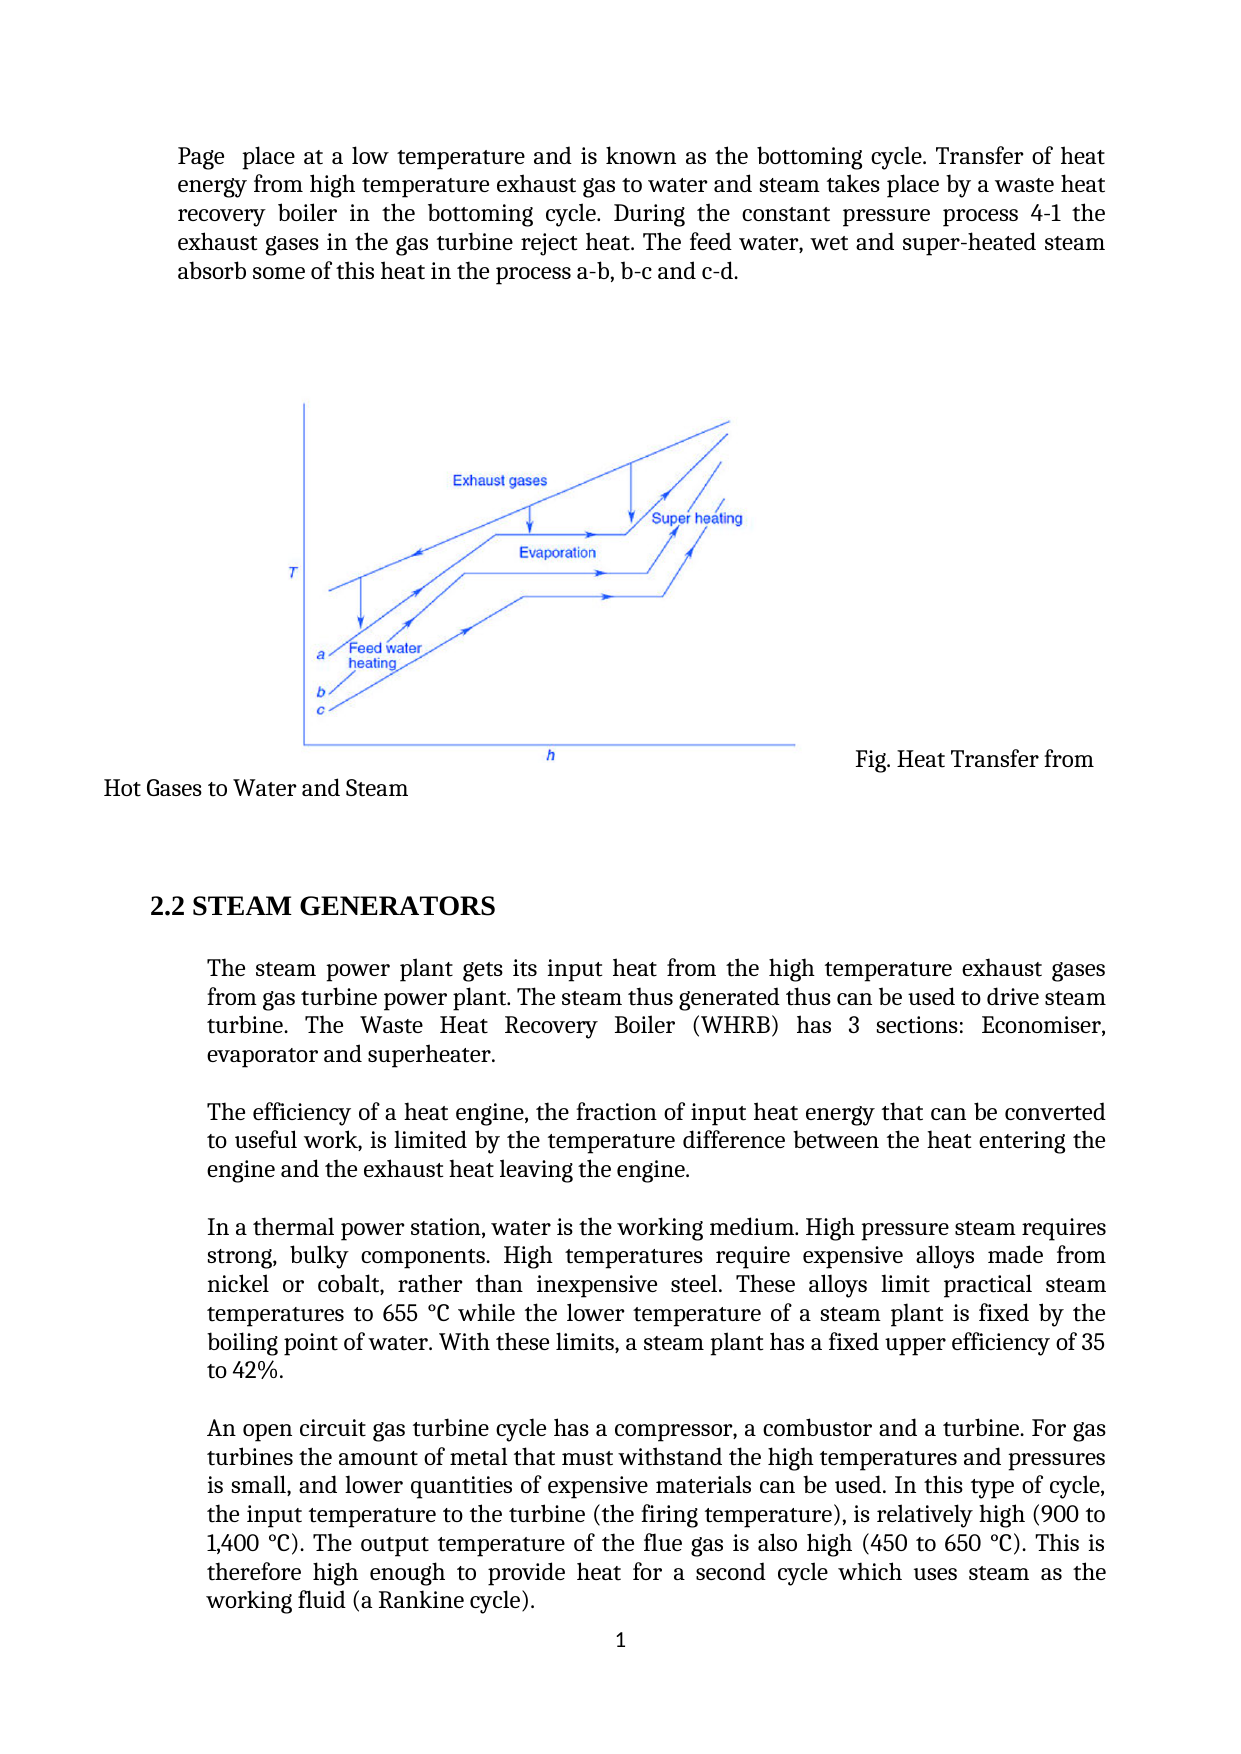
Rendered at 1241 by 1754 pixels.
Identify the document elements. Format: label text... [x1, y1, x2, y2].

subtitle 2.2 STEAM GENERATORS [150, 889, 1107, 922]
text The efficiency of a heat engine, the fraction of input heat energy that can be converted to useful work, is limited by the temperature difference between the heat entering the engine and the exhaust heat leaving the engine. [207, 1098, 1107, 1184]
text Fig. Heat Transfer from Hot Gases to Water and Steam [103, 745, 1107, 803]
text In a thermal power station, water is the working medium. High pressure steam requires strong, bulky components. High temperatures require expensive alloys made from nickel or cobalt, rather than inexpensive steel. These alloys limit practical steam temperatures to 655 °C while the lower temperature of a steam plant is fixed by the boiling point of water. With these limits, a steam plant has a fixed upper efficiency of 35 to 42%. [207, 1213, 1107, 1385]
text The steam power plant gets its input heat from the high temperature exhaust gases from gas turbine power plant. The steam thus generated thus can be used to drive steam turbine. The Waste Heat Recovery Boiler (WHRB) has 3 sections: Economiser, evaporator and superheater. [207, 954, 1107, 1069]
text An open circuit gas turbine cycle has a compressor, a combustor and a turbine. For gas turbines the amount of metal that must withstand the high temperatures and pressures is small, and lower quantities of expensive materials can be used. In this type of cycle, the input temperature to the turbine (the firing temperature), is relatively high (900 to 1,400 °C). The output temperature of the flue gas is also high (450 to 650 °C). This is therefore high enough to provide heat for a second cycle which uses steam as the working fluid (a Rankine cycle). [207, 1414, 1107, 1615]
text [177, 142, 1107, 285]
picture [287, 396, 837, 763]
